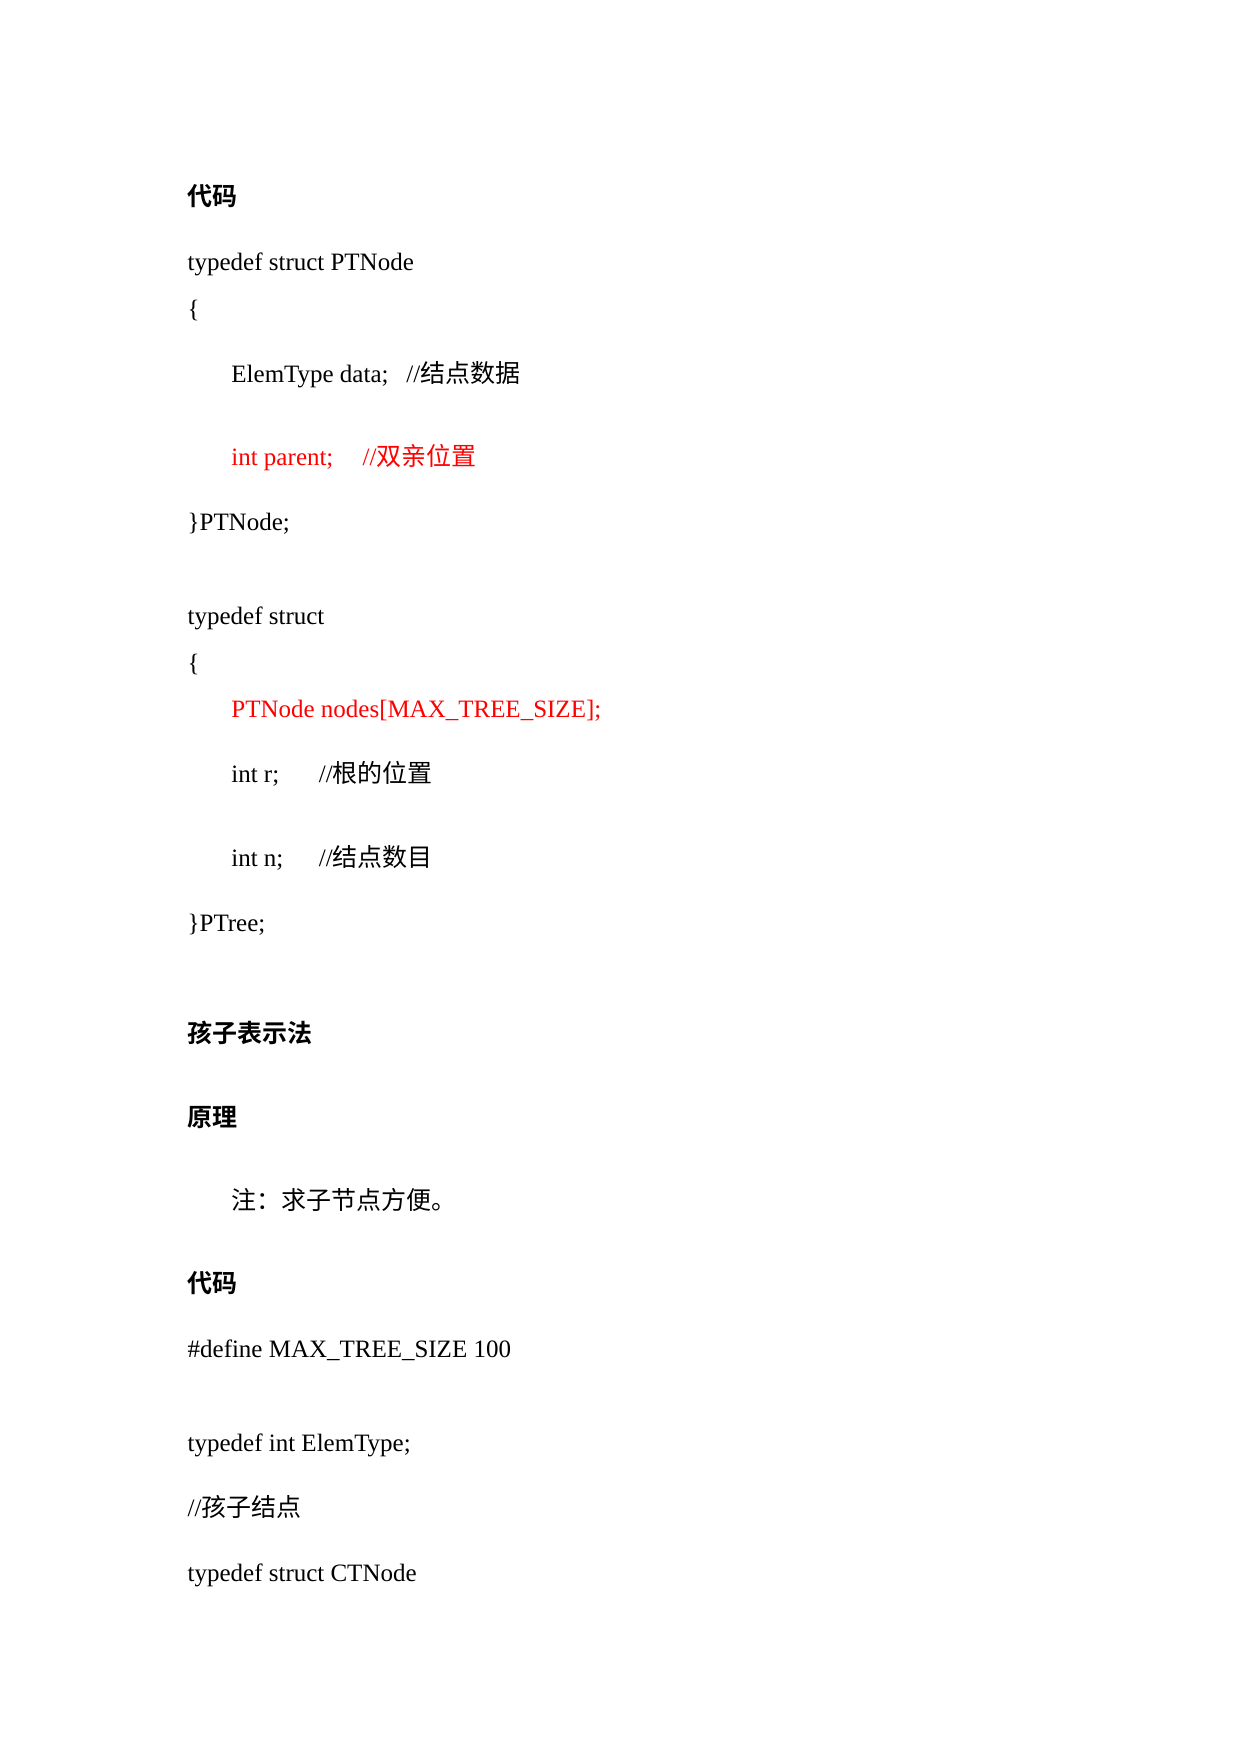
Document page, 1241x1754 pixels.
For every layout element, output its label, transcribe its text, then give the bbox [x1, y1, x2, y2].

text typedef struct [187, 599, 1053, 631]
subtitle 孩子表示法 [187, 999, 1053, 1064]
text //孩子结点 [187, 1473, 1053, 1538]
text int n; //结点数目 [187, 823, 1053, 888]
text }PTree; [187, 906, 1053, 938]
text }PTNode; [187, 505, 1053, 538]
subtitle 原理 [187, 1083, 1053, 1148]
text int parent; //双亲位置 [187, 422, 1053, 487]
text { [187, 646, 1053, 678]
text #define MAX_TREE_SIZE 100 [187, 1332, 1053, 1364]
text typedef int ElemType; [187, 1426, 1053, 1458]
text int r; //根的位置 [187, 739, 1053, 804]
text ElemType data; //结点数据 [187, 339, 1053, 404]
text { [187, 292, 1053, 324]
subtitle 代码 [187, 162, 1053, 227]
text 注：求子节点方便。 [187, 1166, 1053, 1231]
text PTNode nodes[MAX_TREE_SIZE]; [187, 693, 1053, 725]
text typedef struct PTNode [187, 245, 1053, 278]
subtitle 代码 [187, 1249, 1053, 1314]
text typedef struct CTNode [187, 1556, 1053, 1588]
